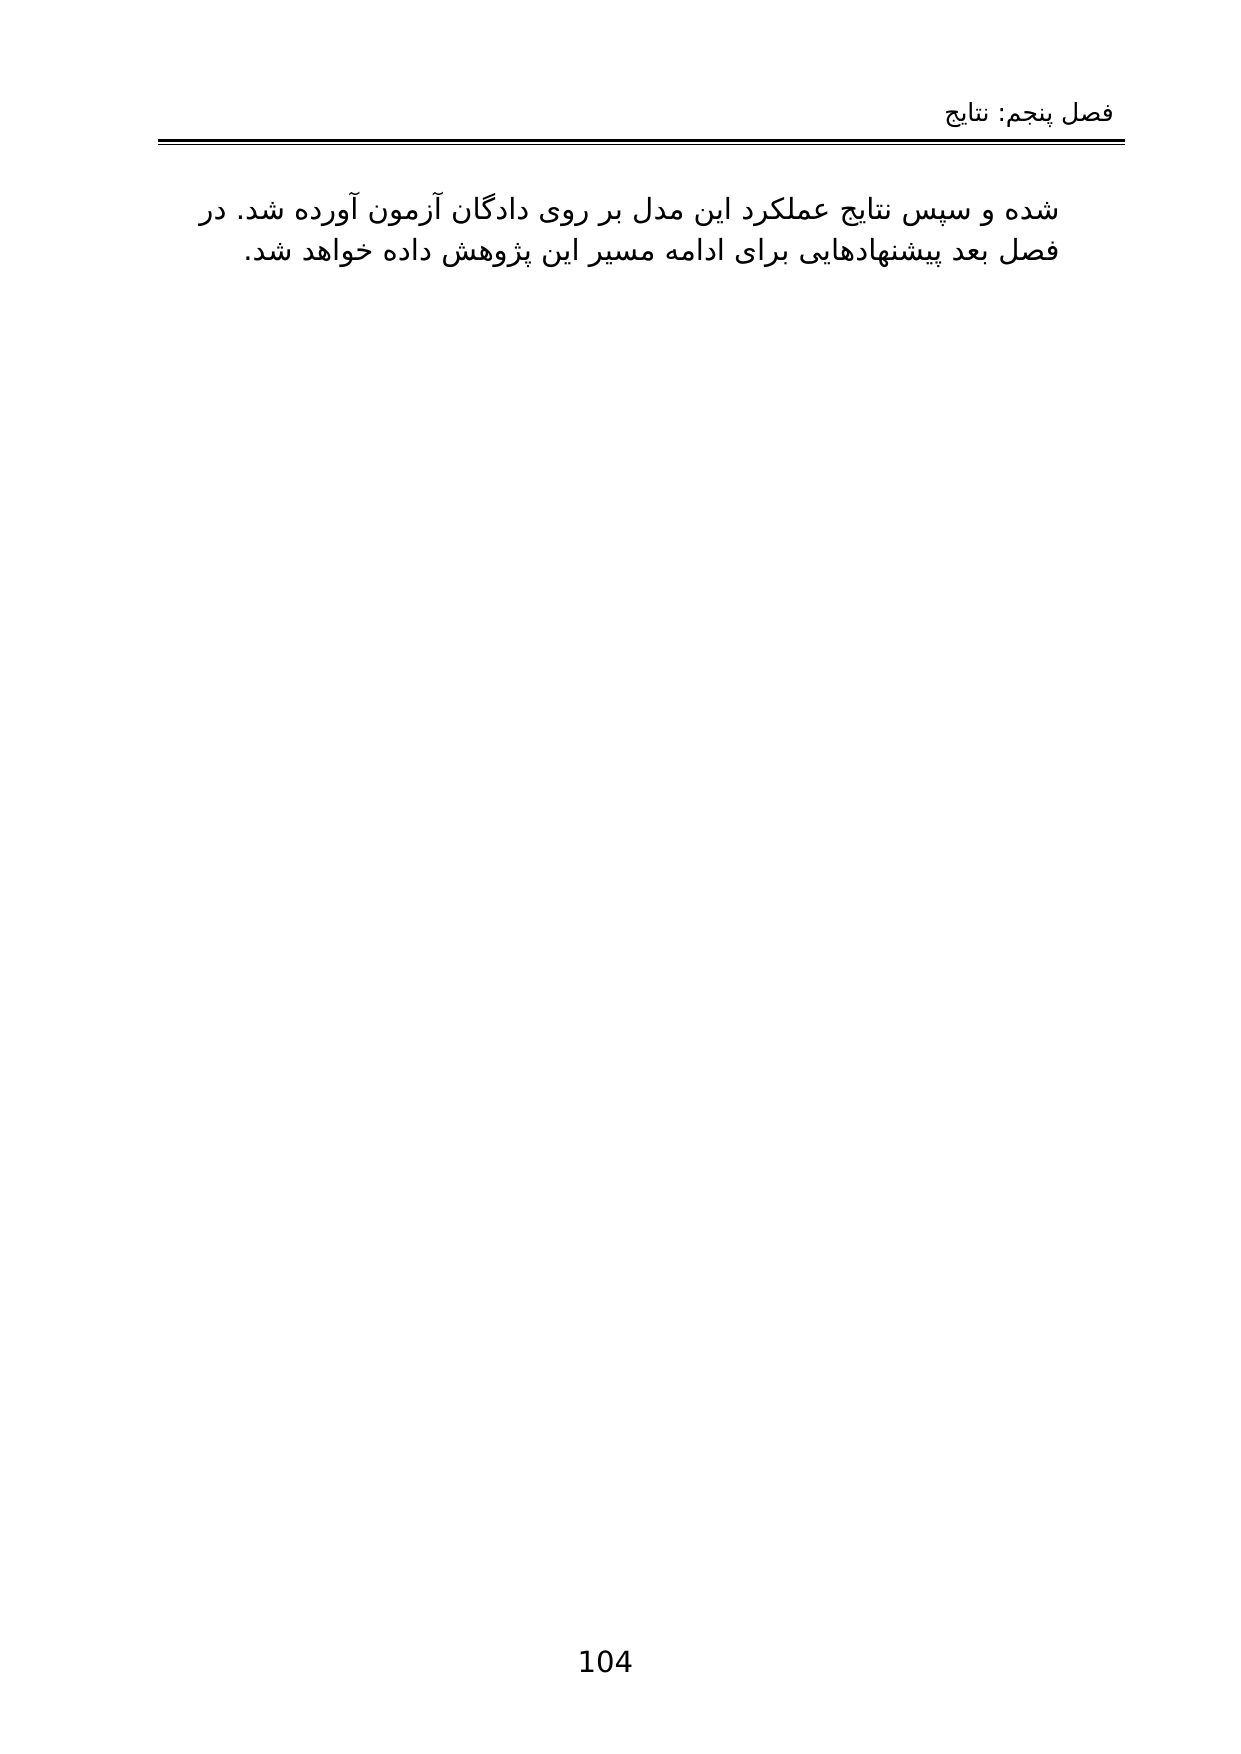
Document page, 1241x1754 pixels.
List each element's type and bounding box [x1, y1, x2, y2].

text [150, 192, 1060, 267]
